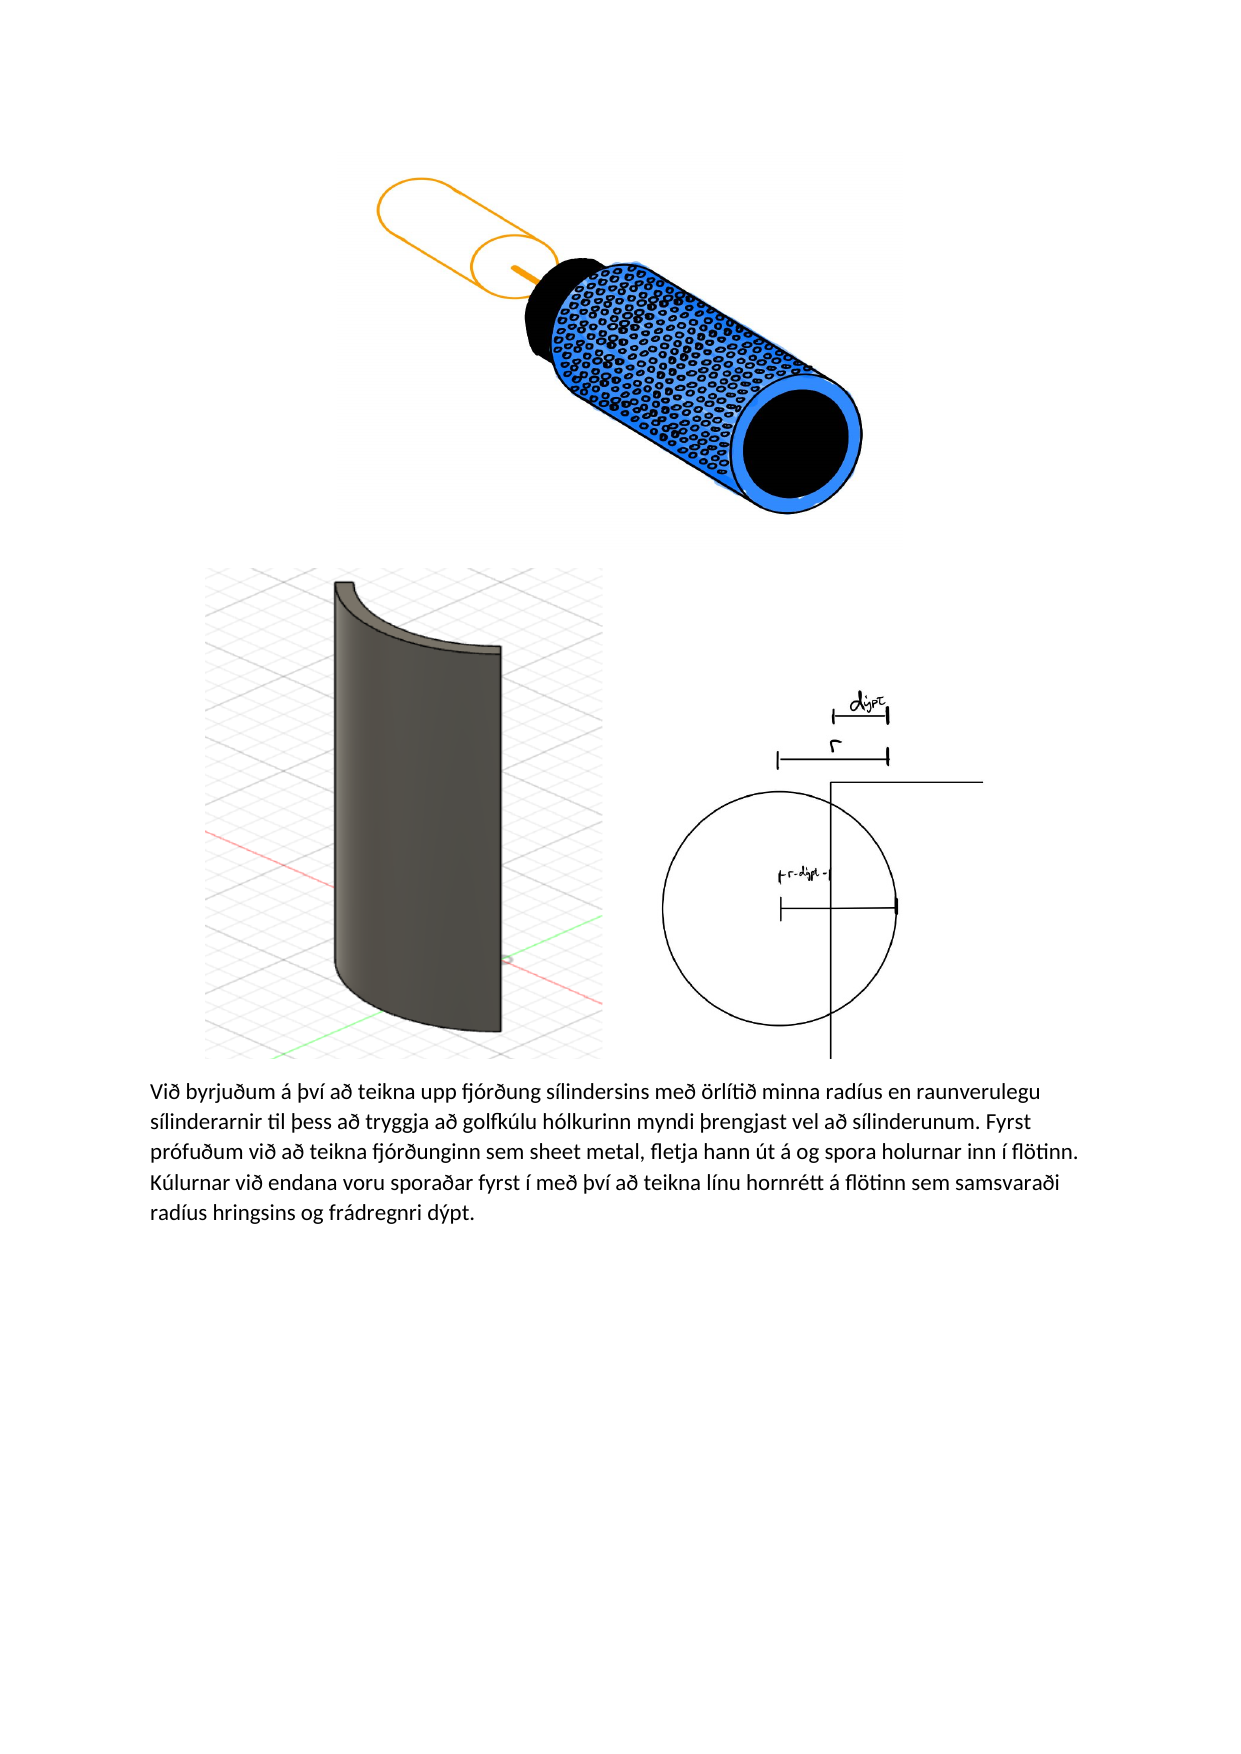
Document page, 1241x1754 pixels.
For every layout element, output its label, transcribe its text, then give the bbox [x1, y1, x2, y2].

picture [205, 568, 1035, 1059]
picture [336, 150, 904, 550]
text Við byrjuðum á því að teikna upp fjórðung sílindersins með örlítið minna radíus en raunverulegu sílinderarnir til þess að tryggja að golfkúlu hólkurinn myndi þrengjast vel að sílinderunum. Fyrst prófuðum við að teikna fjórðunginn sem sheet metal, fletja hann út á og spora holurnar inn í flötinn. Kúlurnar við endana voru sporaðar fyrst í með því að teikna línu hornrétt á flötinn sem samsvaraði radíus hringsins og frádregnri dýpt. [150, 1077, 1090, 1226]
